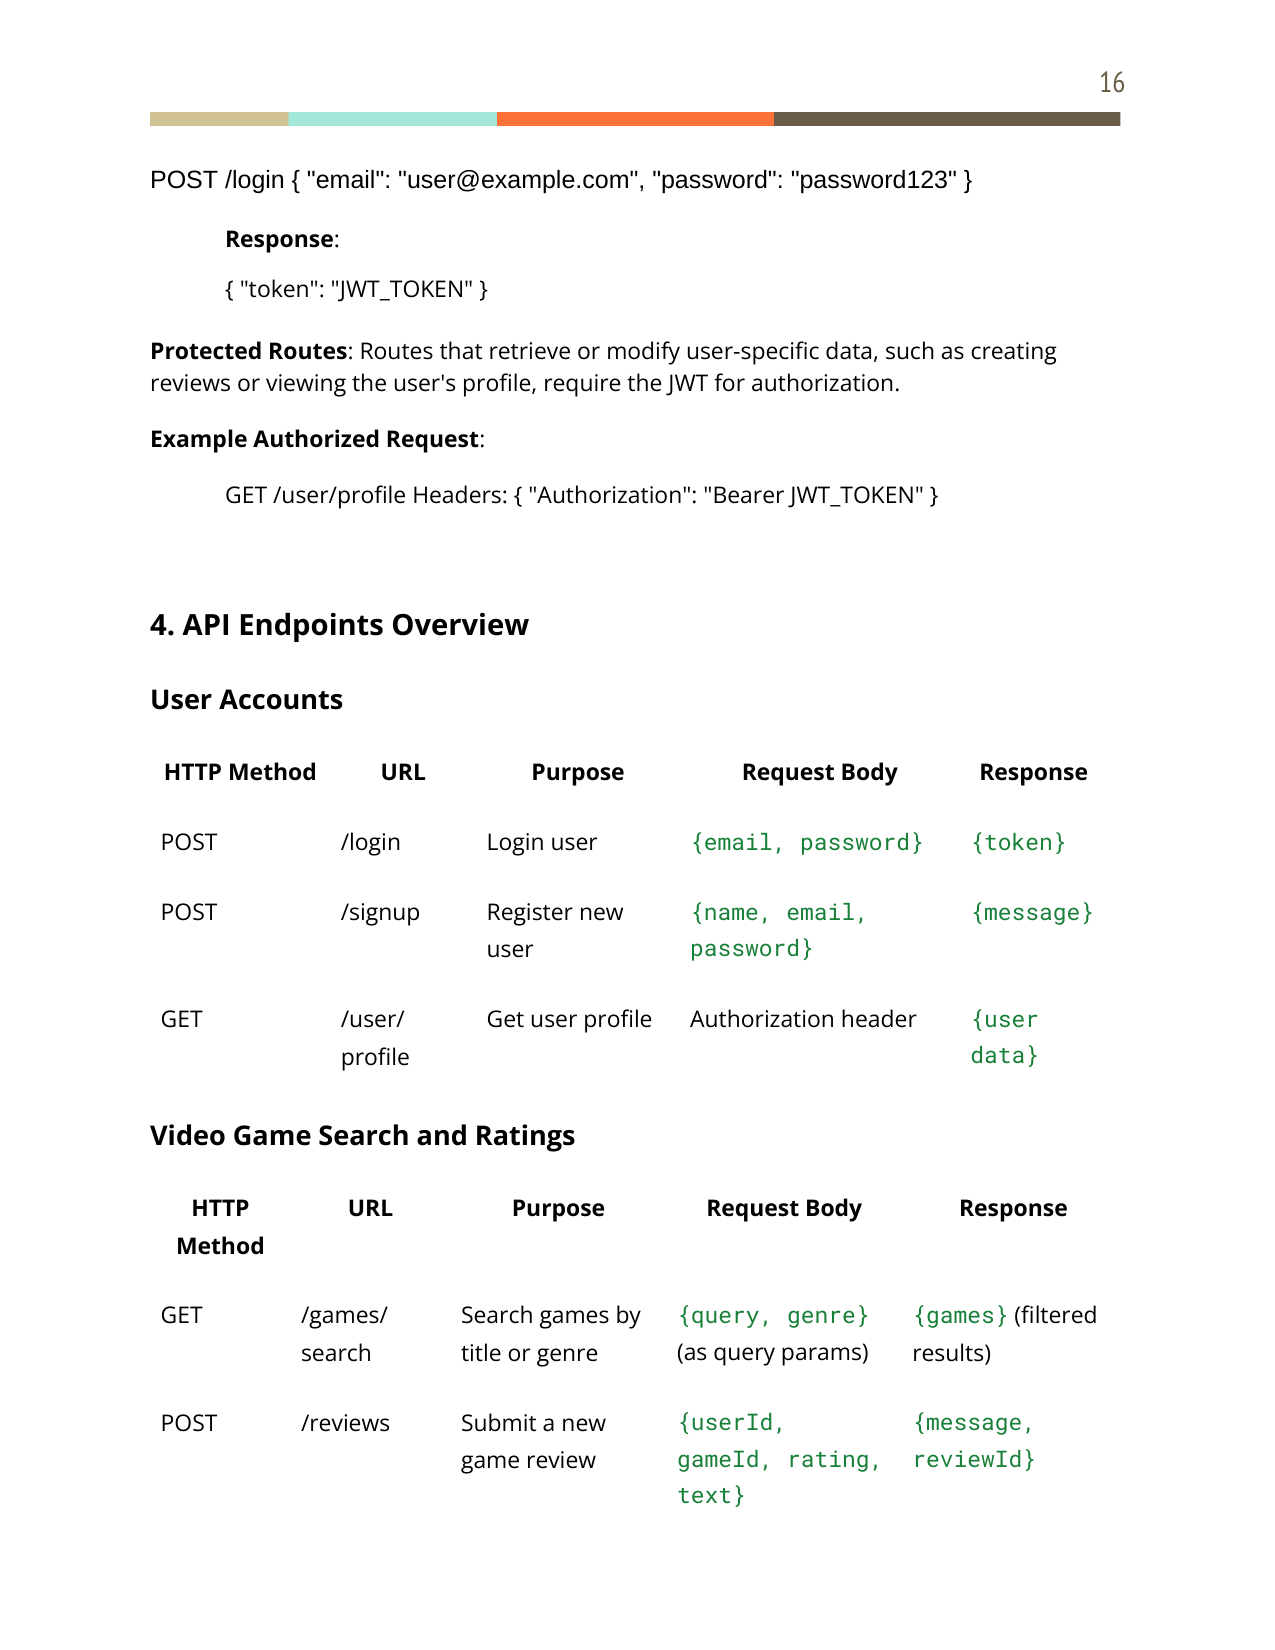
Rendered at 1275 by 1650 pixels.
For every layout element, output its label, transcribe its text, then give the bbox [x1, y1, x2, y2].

table_cell {name, email, password} [680, 873, 960, 980]
table_header URL [290, 1169, 450, 1276]
table_cell POST [150, 803, 330, 873]
table_header Request Body [680, 733, 960, 803]
table_cell POST [150, 873, 330, 980]
table_cell Submit a new game review [450, 1384, 666, 1525]
table_cell Get user profile [476, 980, 679, 1087]
table_cell POST [150, 1384, 290, 1525]
picture [150, 112, 1121, 126]
table_header Purpose [476, 733, 679, 803]
table_cell Register new user [476, 873, 679, 980]
table_cell Search games by title or genre [450, 1276, 666, 1384]
table_header Purpose [450, 1169, 666, 1276]
table_cell /reviews [290, 1384, 450, 1525]
table_cell Authorization header [680, 980, 960, 1087]
table_cell {message, reviewId} [902, 1384, 1125, 1525]
table_cell {games} (filtered results) [902, 1276, 1125, 1384]
table_cell GET [150, 980, 330, 1087]
table_header HTTP Method [150, 1169, 290, 1276]
subtitle Video Game Search and Ratings [150, 1117, 1125, 1153]
table_header URL [330, 733, 476, 803]
table_header Response [960, 733, 1107, 803]
text POST /login { "email": "user@example.com", "password": "password123" } [150, 165, 1125, 193]
text Example Authorized Request: [150, 423, 1125, 454]
table_header HTTP Method [150, 733, 330, 803]
subtitle User Accounts [150, 681, 1125, 718]
table_cell Login user [476, 803, 679, 873]
table_cell {message} [960, 873, 1107, 980]
table_cell GET [150, 1276, 290, 1384]
table_cell {user data} [960, 980, 1107, 1087]
subtitle 4. API Endpoints Overview [150, 604, 1125, 644]
table_cell /games/search [290, 1276, 450, 1384]
table_cell /user/profile [330, 980, 476, 1087]
table_cell {token} [960, 803, 1107, 873]
table_cell /login [330, 803, 476, 873]
table_cell {email, password} [680, 803, 960, 873]
text GET /user/profile Headers: { "Authorization": "Bearer JWT_TOKEN" } [150, 479, 1125, 510]
table_cell /signup [330, 873, 476, 980]
text { "token": "JWT_TOKEN" } [150, 273, 1125, 304]
text Response: [150, 223, 1125, 254]
table_header Response [902, 1169, 1125, 1276]
table_header Request Body [666, 1169, 902, 1276]
text Protected Routes: Routes that retrieve or modify user-specific data, such as creating reviews or viewing the user's profile, require the JWT for authorization. [150, 335, 1125, 398]
table_cell {query, genre} (as query params) [666, 1276, 902, 1384]
table_cell {userId, gameId, rating, text} [666, 1384, 902, 1525]
